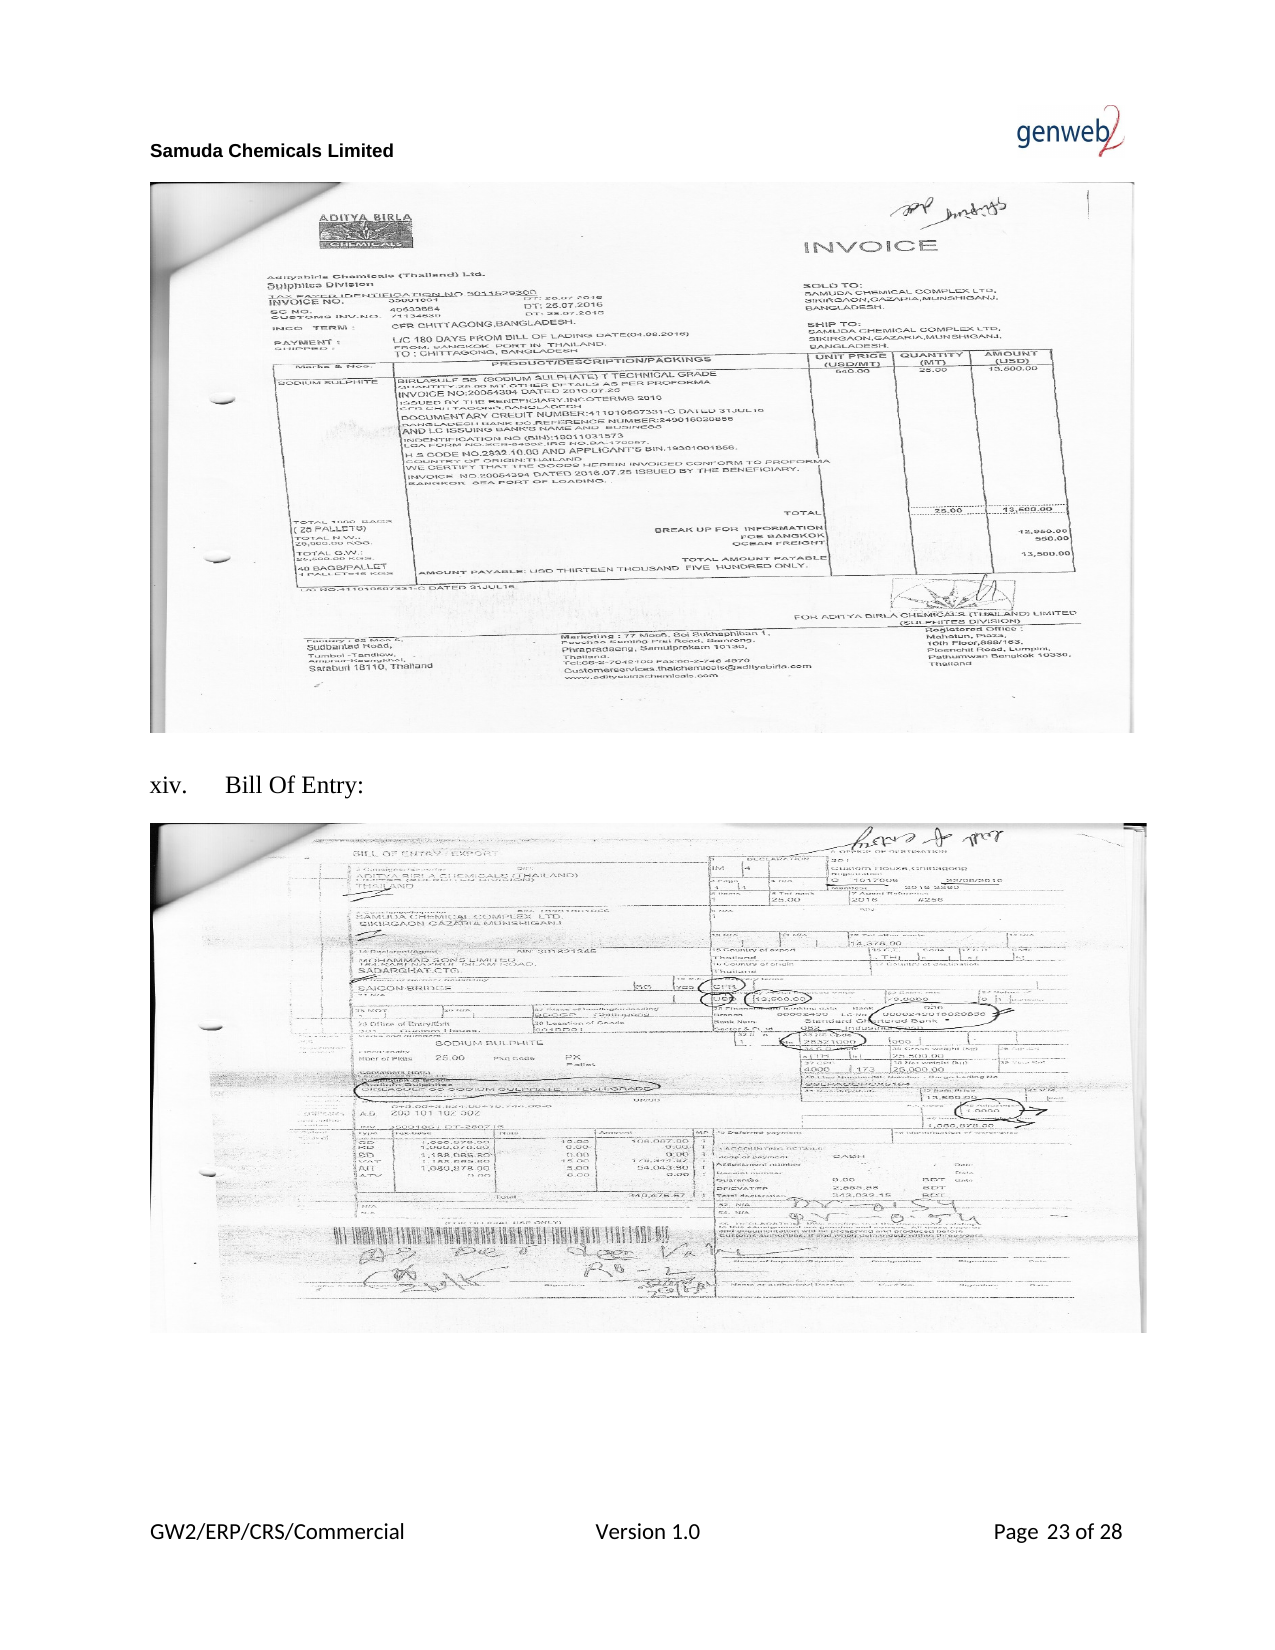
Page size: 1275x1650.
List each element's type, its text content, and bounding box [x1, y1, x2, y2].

picture [150, 182, 1135, 733]
picture [150, 823, 1147, 1333]
picture [1017, 105, 1125, 158]
list Bill Of Entry: [187, 770, 1110, 798]
